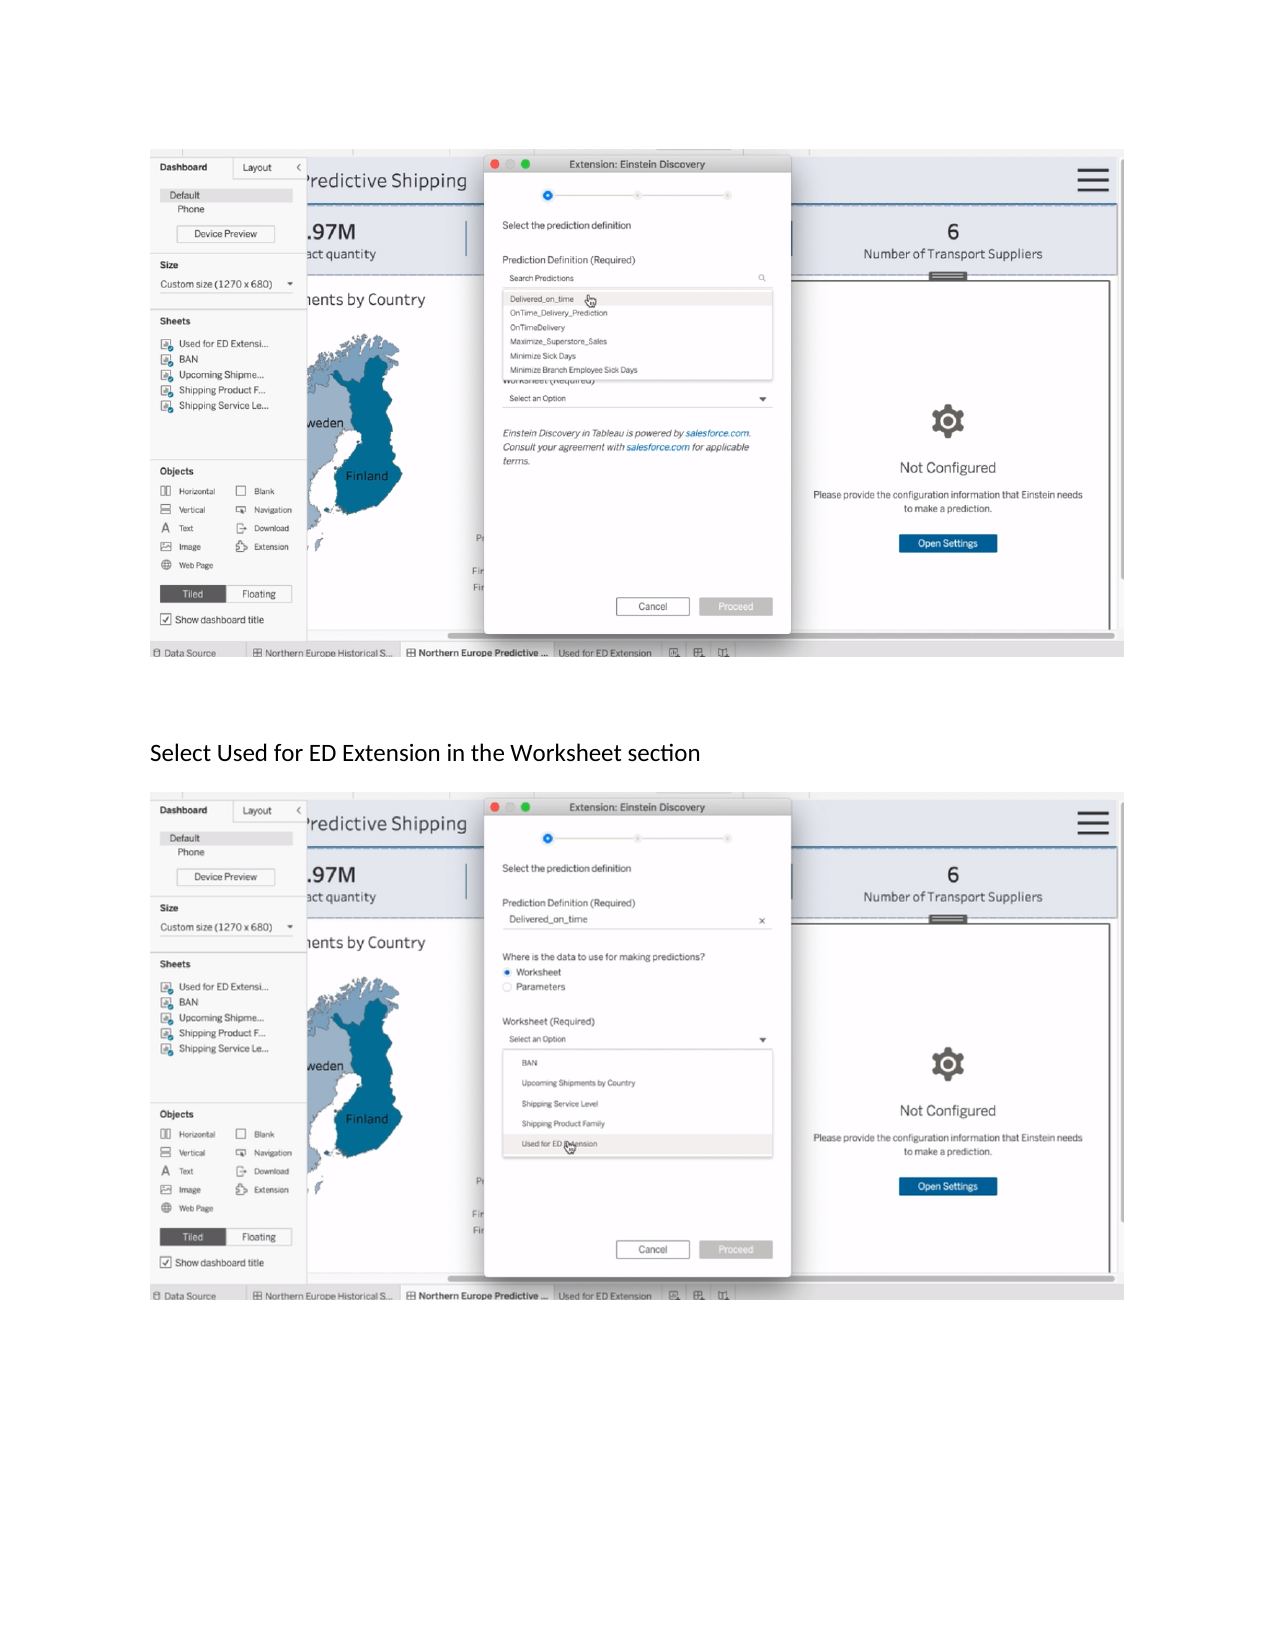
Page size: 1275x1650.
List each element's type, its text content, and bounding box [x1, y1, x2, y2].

picture [150, 149, 1124, 657]
picture [150, 792, 1124, 1300]
text Select Used for ED Extension in the Worksheet section [150, 737, 1125, 768]
